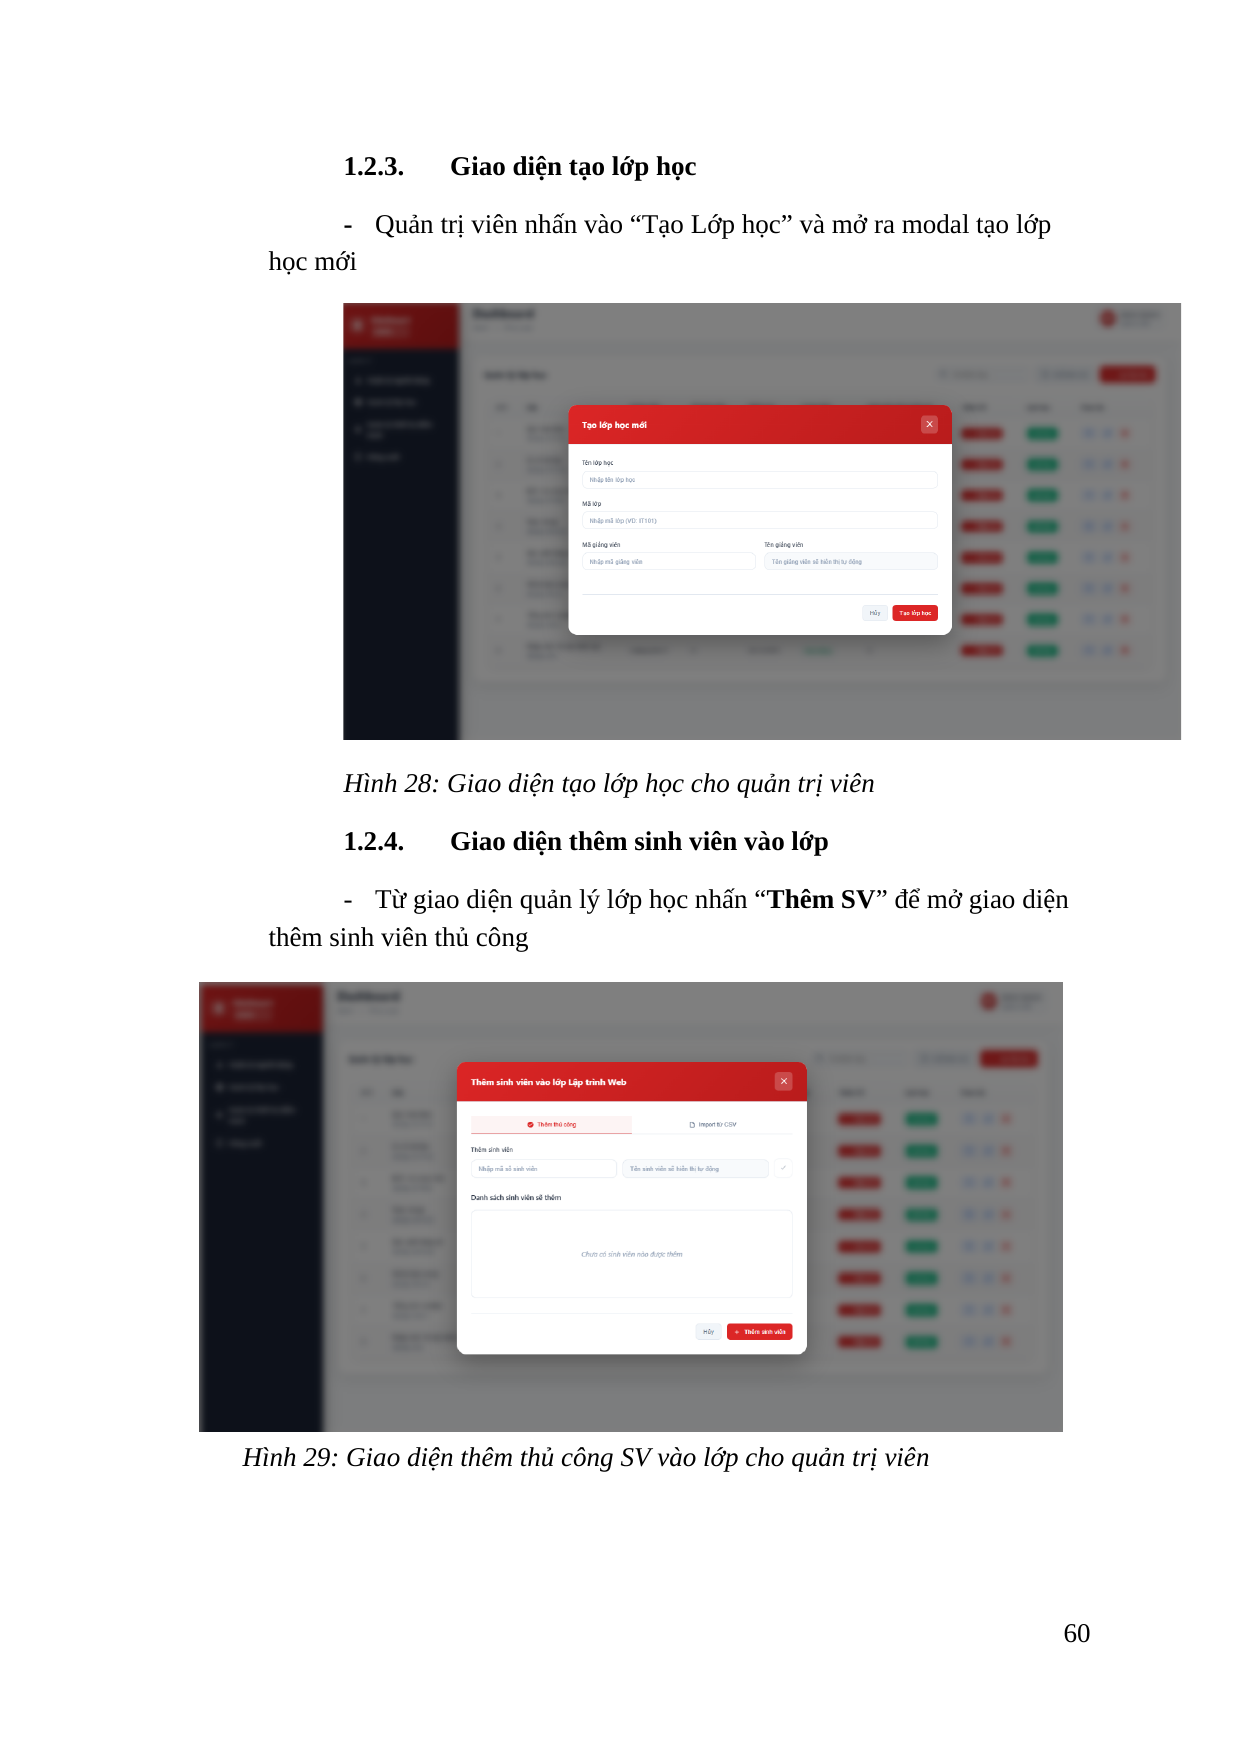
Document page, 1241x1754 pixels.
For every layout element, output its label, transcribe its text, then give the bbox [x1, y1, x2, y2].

picture [343, 303, 1182, 740]
list Giao diện tạo lớp học [268, 150, 1090, 181]
list Quản trị viên nhấn vào “Tạo Lớp học” và mở ra modal tạo lớp học mới [268, 208, 1090, 277]
text Hình 28: Giao diện tạo lớp học cho quản trị viên [268, 767, 1090, 798]
list Giao diện thêm sinh viên vào lớp [268, 825, 1090, 856]
list Từ giao diện quản lý lớp học nhấn “Thêm SV” để mở giao diện thêm sinh viên thủ công [268, 883, 1090, 952]
picture [199, 982, 1063, 1432]
